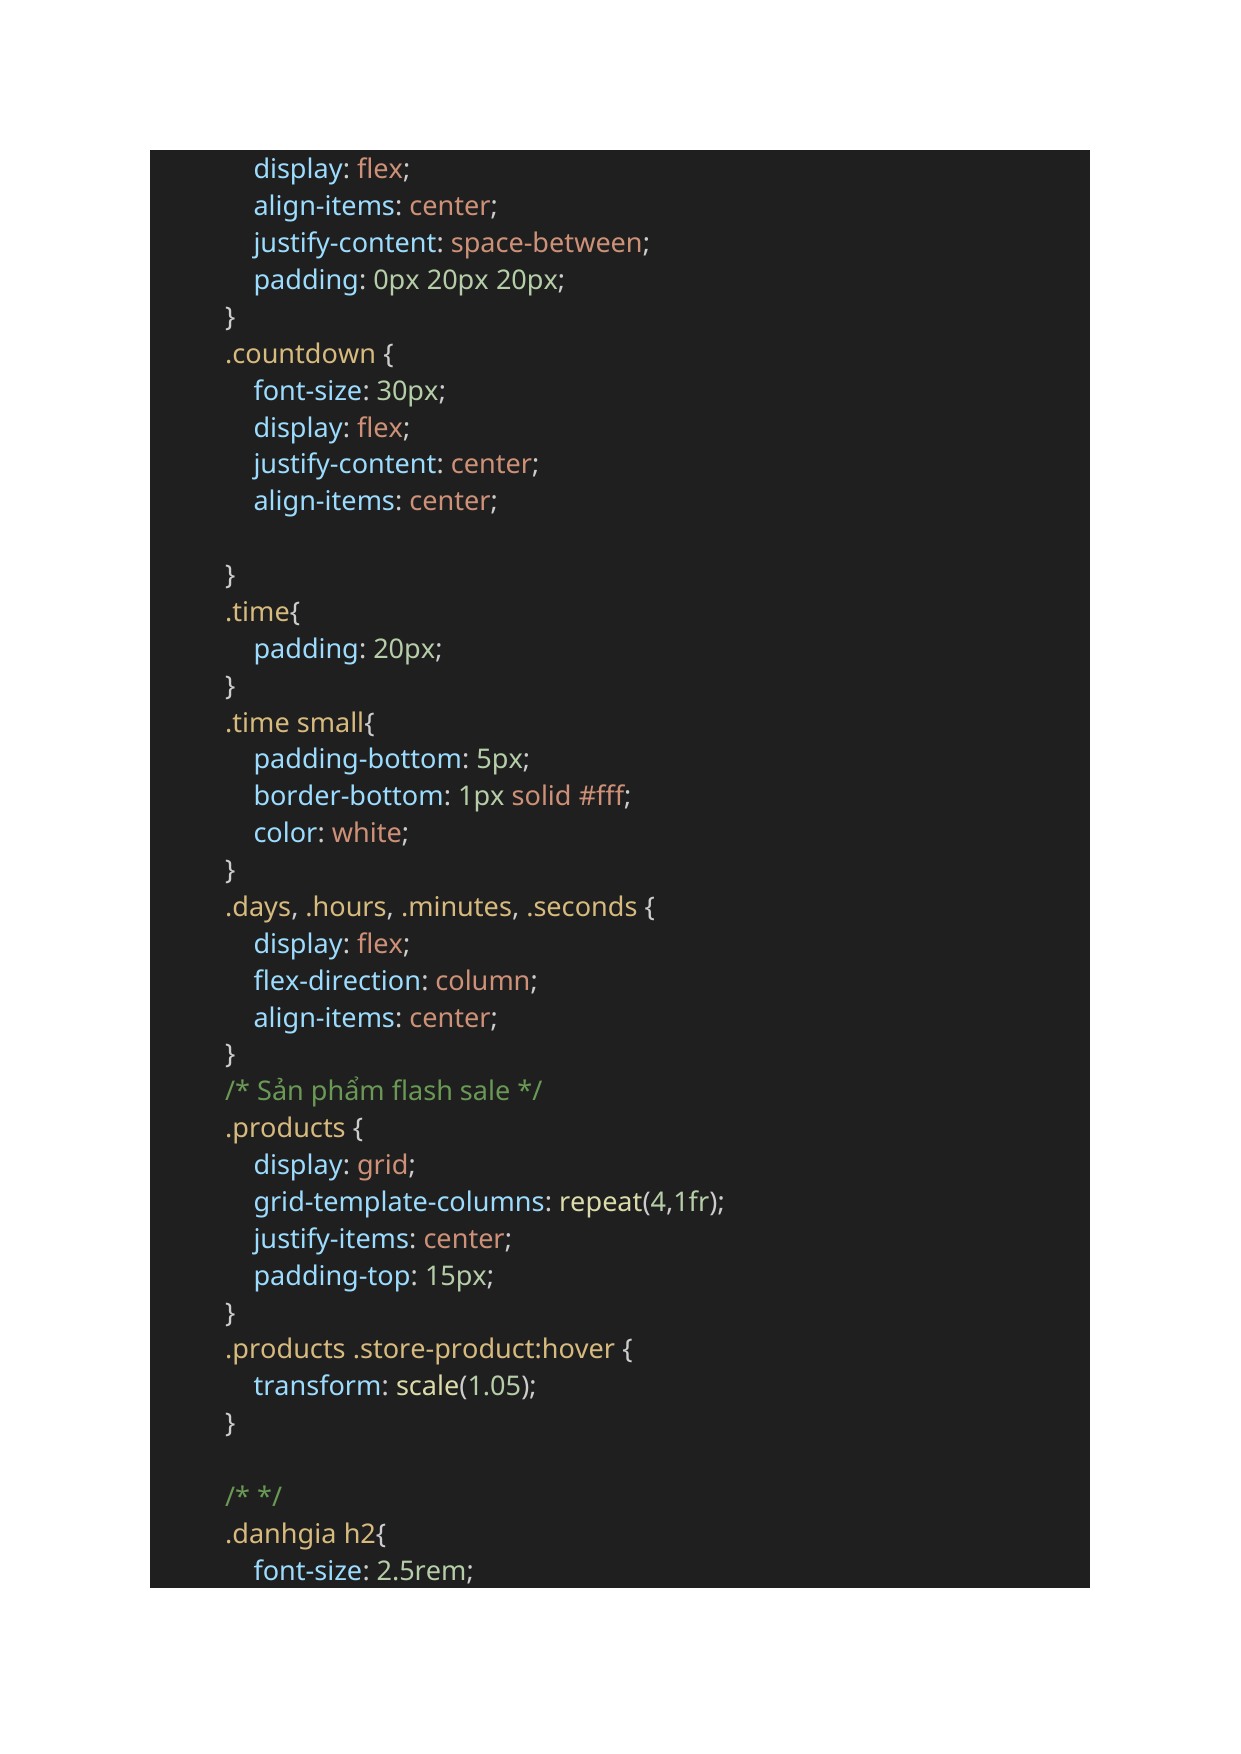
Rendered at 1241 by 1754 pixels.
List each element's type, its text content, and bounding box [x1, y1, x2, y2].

text } [150, 297, 1090, 334]
text .countdown { [150, 334, 1090, 371]
text .time{ [150, 592, 1090, 629]
text } [150, 1404, 1090, 1441]
text flex-direction: column; [150, 961, 1090, 998]
text border-bottom: 1px solid #fff; [150, 777, 1090, 814]
text .days, .hours, .minutes, .seconds { [150, 887, 1090, 924]
text grid-template-columns: repeat(4,1fr); [150, 1182, 1090, 1219]
text padding: 20px; [150, 629, 1090, 666]
text .time small{ [150, 703, 1090, 740]
text } [150, 556, 1090, 592]
text display: flex; [150, 150, 1090, 187]
text } [150, 1293, 1090, 1330]
text align-items: center; [150, 482, 1090, 519]
text } [150, 666, 1090, 703]
text align-items: center; [150, 187, 1090, 224]
text padding-bottom: 5px; [150, 740, 1090, 777]
text .products { [150, 1109, 1090, 1146]
text } [150, 851, 1090, 887]
text padding: 0px 20px 20px; [150, 261, 1090, 297]
text font-size: 30px; [150, 371, 1090, 408]
text align-items: center; [150, 998, 1090, 1035]
text .danhgia h2{ [150, 1514, 1090, 1551]
text font-size: 2.5rem; [150, 1551, 1090, 1588]
text padding-top: 15px; [150, 1256, 1090, 1293]
text transform: scale(1.05); [150, 1367, 1090, 1404]
text display: flex; [150, 924, 1090, 961]
text display: grid; [150, 1146, 1090, 1182]
text .products .store-product:hover { [150, 1330, 1090, 1367]
text /* */ [150, 1477, 1090, 1514]
text color: white; [150, 814, 1090, 851]
text } [150, 1035, 1090, 1072]
text display: flex; [150, 408, 1090, 445]
text justify-content: center; [150, 445, 1090, 482]
text justify-items: center; [150, 1219, 1090, 1256]
text justify-content: space-between; [150, 224, 1090, 261]
text /* Sản phẩm flash sale */ [150, 1072, 1090, 1109]
